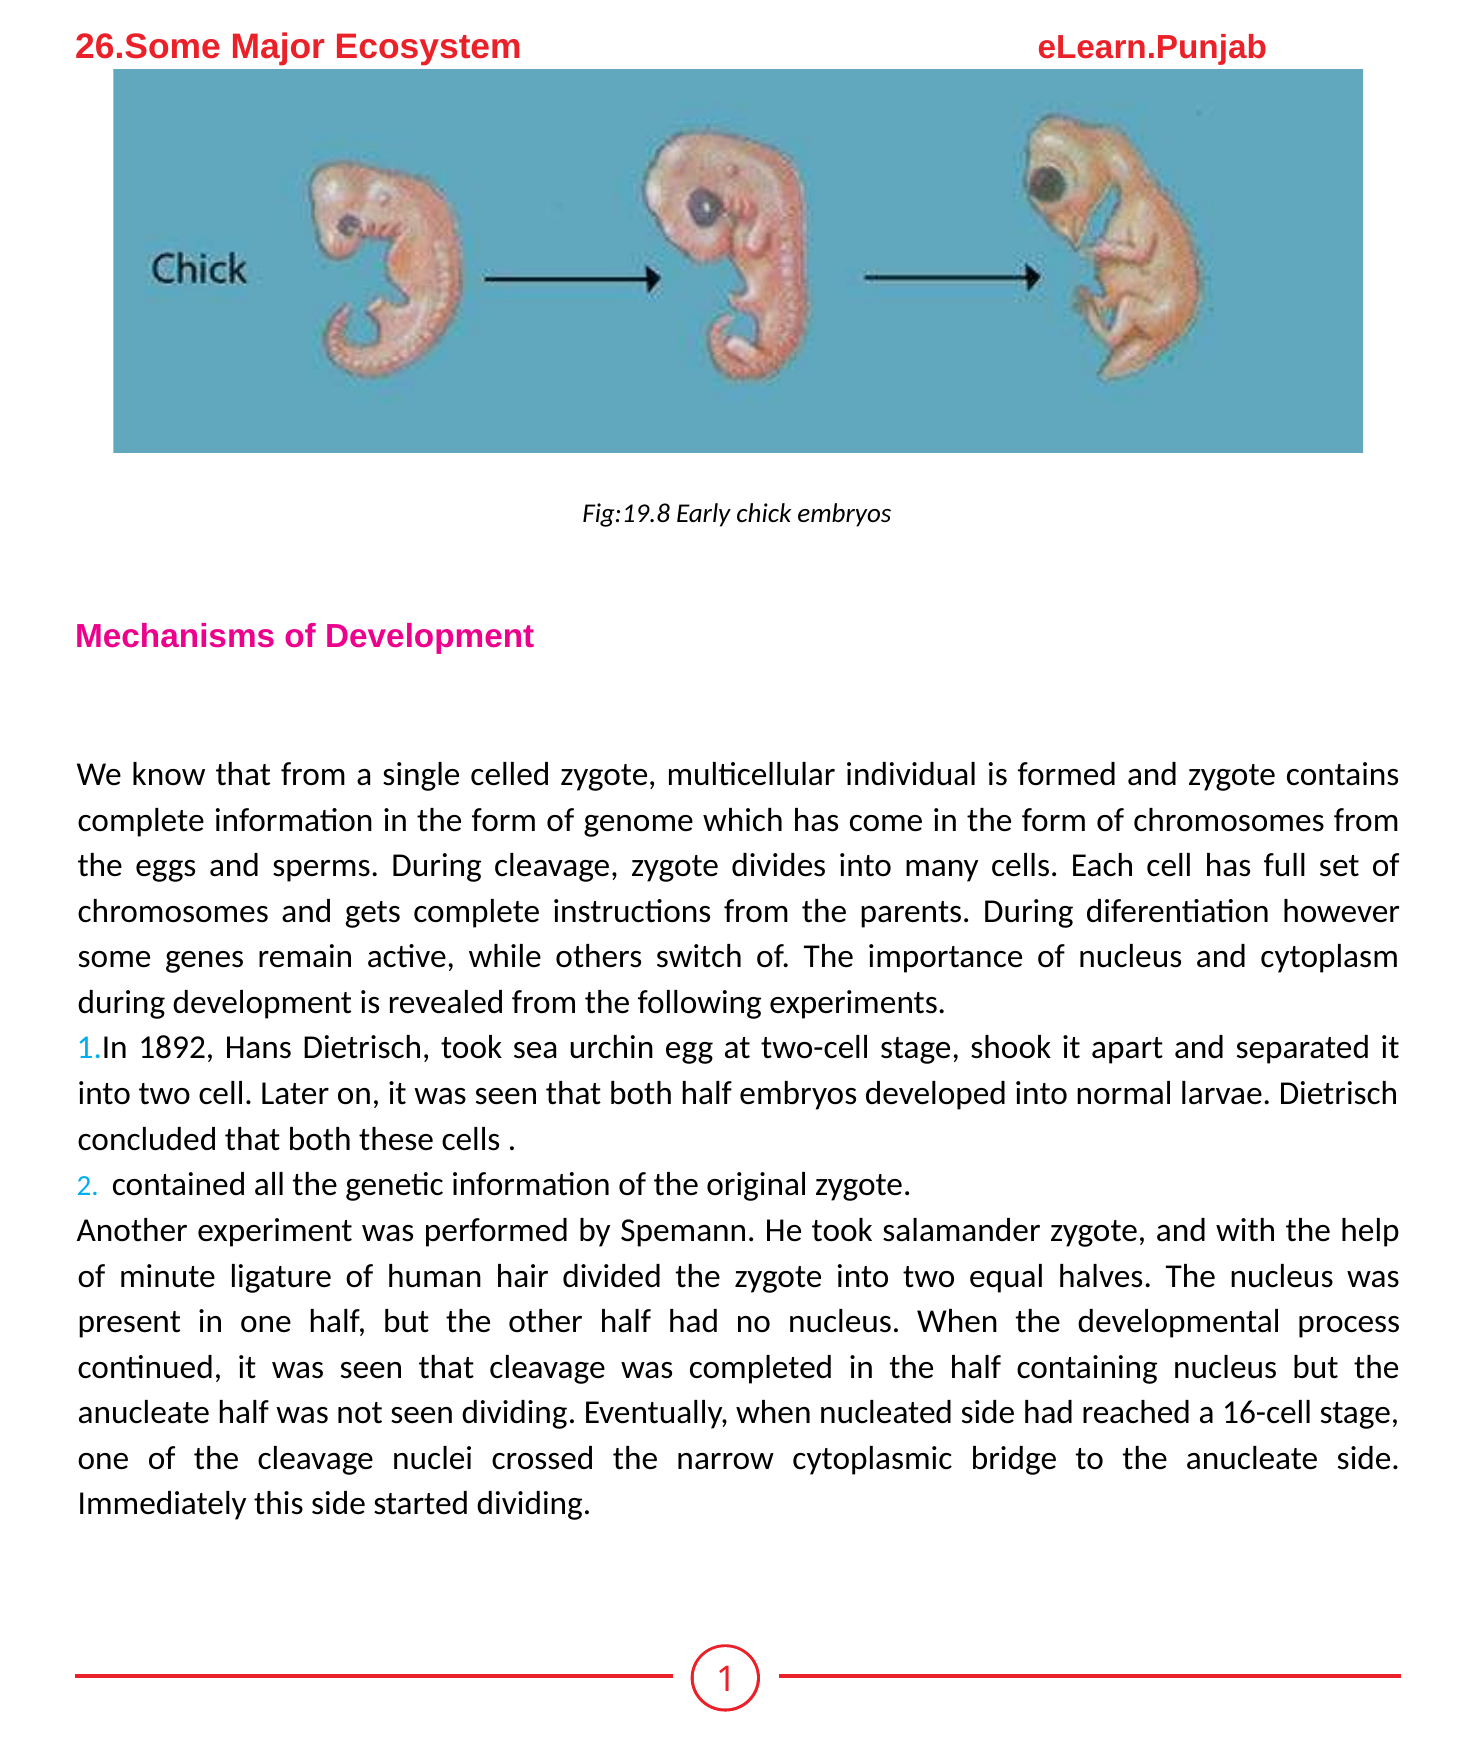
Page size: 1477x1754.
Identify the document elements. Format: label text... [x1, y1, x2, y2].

subtitle Mechanisms of Development [75, 616, 1414, 654]
text Fig:19.8 Early chick embryos [75, 496, 1401, 529]
text 1.In 1892, Hans Dietrisch, took sea urchin egg at two-cell stage, shook it apart and separated it into two cell. Later on, it was seen that both half embryos developed into normal larvae. Dietrisch concluded that both these cells . [76, 1027, 1401, 1158]
picture [113, 69, 1364, 453]
text We know that from a single celled zygote, multicellular individual is formed and zygote contains complete information in the form of genome which has come in the form of chromosomes from the eggs and sperms. During cleavage, zygote divides into many cells. Each cell has full set of chromosomes and gets complete instructions from the parents. During diferentiation however some genes remain active, while others switch of. The importance of nucleus and cytoplasm during development is revealed from the following experiments. [76, 753, 1401, 1021]
text Another experiment was performed by Spemann. He took salamander zygote, and with the help of minute ligature of human hair divided the zygote into two equal halves. The nucleus was present in one half, but the other half had no nucleus. When the developmental process continued, it was seen that cleavage was completed in the half containing nucleus but the anucleate half was not seen dividing. Eventually, when nucleated side had reached a 16-cell stage, one of the cleavage nuclei crossed the narrow cytoplasmic bridge to the anucleate side. Immediately this side started dividing. [76, 1209, 1402, 1523]
text 2. contained all the genetic information of the original zygote. [76, 1163, 1412, 1204]
